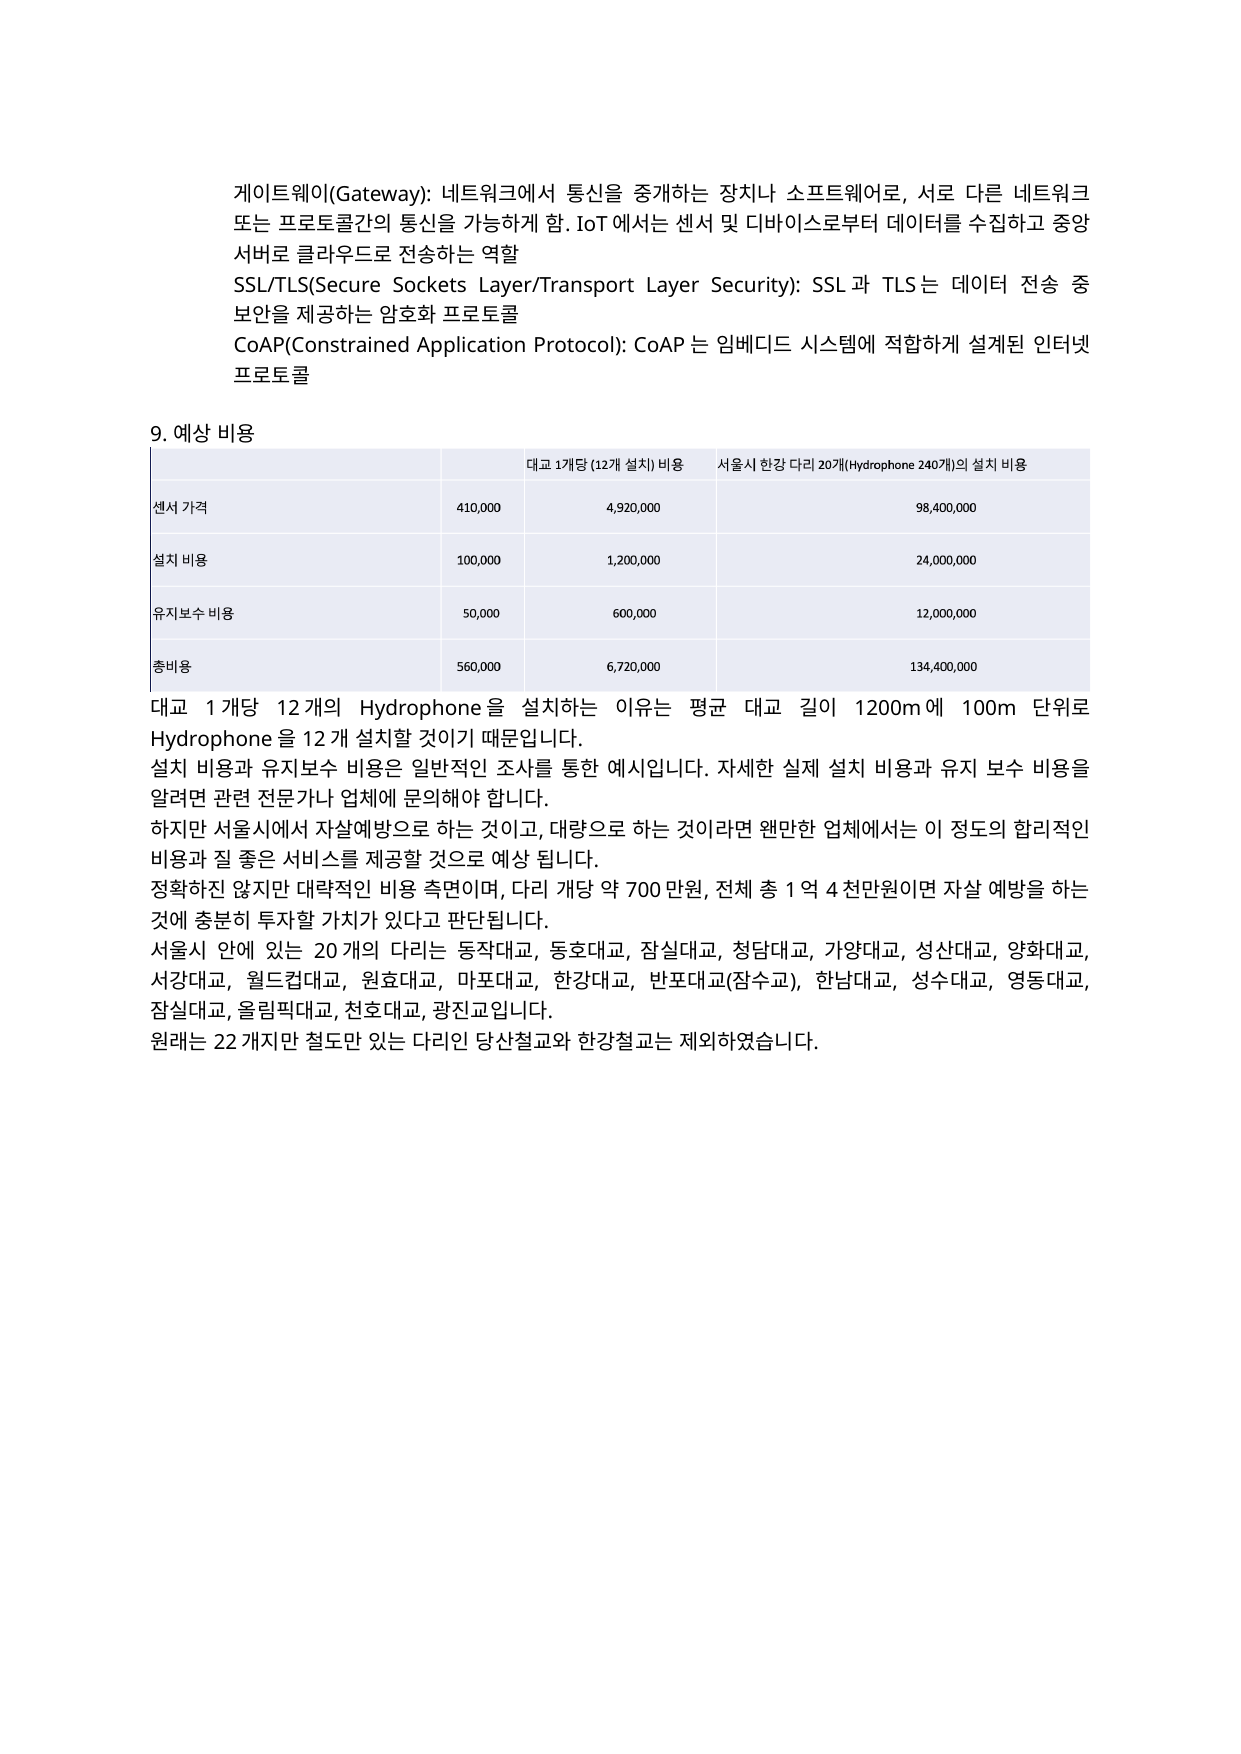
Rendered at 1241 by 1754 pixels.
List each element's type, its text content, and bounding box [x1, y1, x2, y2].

text 원래는 22개지만 철도만 있는 다리인 당산철교와 한강철교는 제외하였습니다. [150, 1025, 1090, 1055]
text 게이트웨이(Gateway): 네트워크에서 통신을 중개하는 장치나 소프트웨어로, 서로 다른 네트워크 또는 프로토콜간의 통신을 가능하게 함. IoT에서는 센서 및 디바이스로부터 데이터를 수집하고 중앙 서버로 클라우드로 전송하는 역할 [233, 177, 1090, 268]
text 정확하진 않지만 대략적인 비용 측면이며, 다리 개당 약 700만원, 전체 총 1억 4천만원이면 자살 예방을 하는 것에 충분히 투자할 가치가 있다고 판단됩니다. [150, 873, 1090, 934]
text 9. 예상 비용 [150, 417, 1090, 447]
text 대교 1개당 12개의 Hydrophone을 설치하는 이유는 평균 대교 길이 1200m에 100m 단위로 Hydrophone을 12개 설치할 것이기 때문입니다. [150, 692, 1090, 752]
text 하지만 서울시에서 자살예방으로 하는 것이고, 대량으로 하는 것이라면 왠만한 업체에서는 이 정도의 합리적인 비용과 질 좋은 서비스를 제공할 것으로 예상 됩니다. [150, 813, 1090, 873]
text 서울시 안에 있는 20개의 다리는 동작대교, 동호대교, 잠실대교, 청담대교, 가양대교, 성산대교, 양화대교, 서강대교, 월드컵대교, 원효대교, 마포대교, 한강대교, 반포대교(잠수교), 한남대교, 성수대교, 영동대교, 잠실대교, 올림픽대교, 천호대교, 광진교입니다. [150, 934, 1090, 1025]
text CoAP(Constrained Application Protocol): CoAP는 임베디드 시스템에 적합하게 설계된 인터넷 프로토콜 [233, 328, 1090, 389]
text SSL/TLS(Secure Sockets Layer/Transport Layer Security): SSL과 TLS는 데이터 전송 중 보안을 제공하는 암호화 프로토콜 [233, 268, 1090, 328]
text 설치 비용과 유지보수 비용은 일반적인 조사를 통한 예시입니다. 자세한 실제 설치 비용과 유지 보수 비용을 알려면 관련 전문가나 업체에 문의해야 합니다. [150, 752, 1090, 813]
picture [150, 447, 1091, 692]
